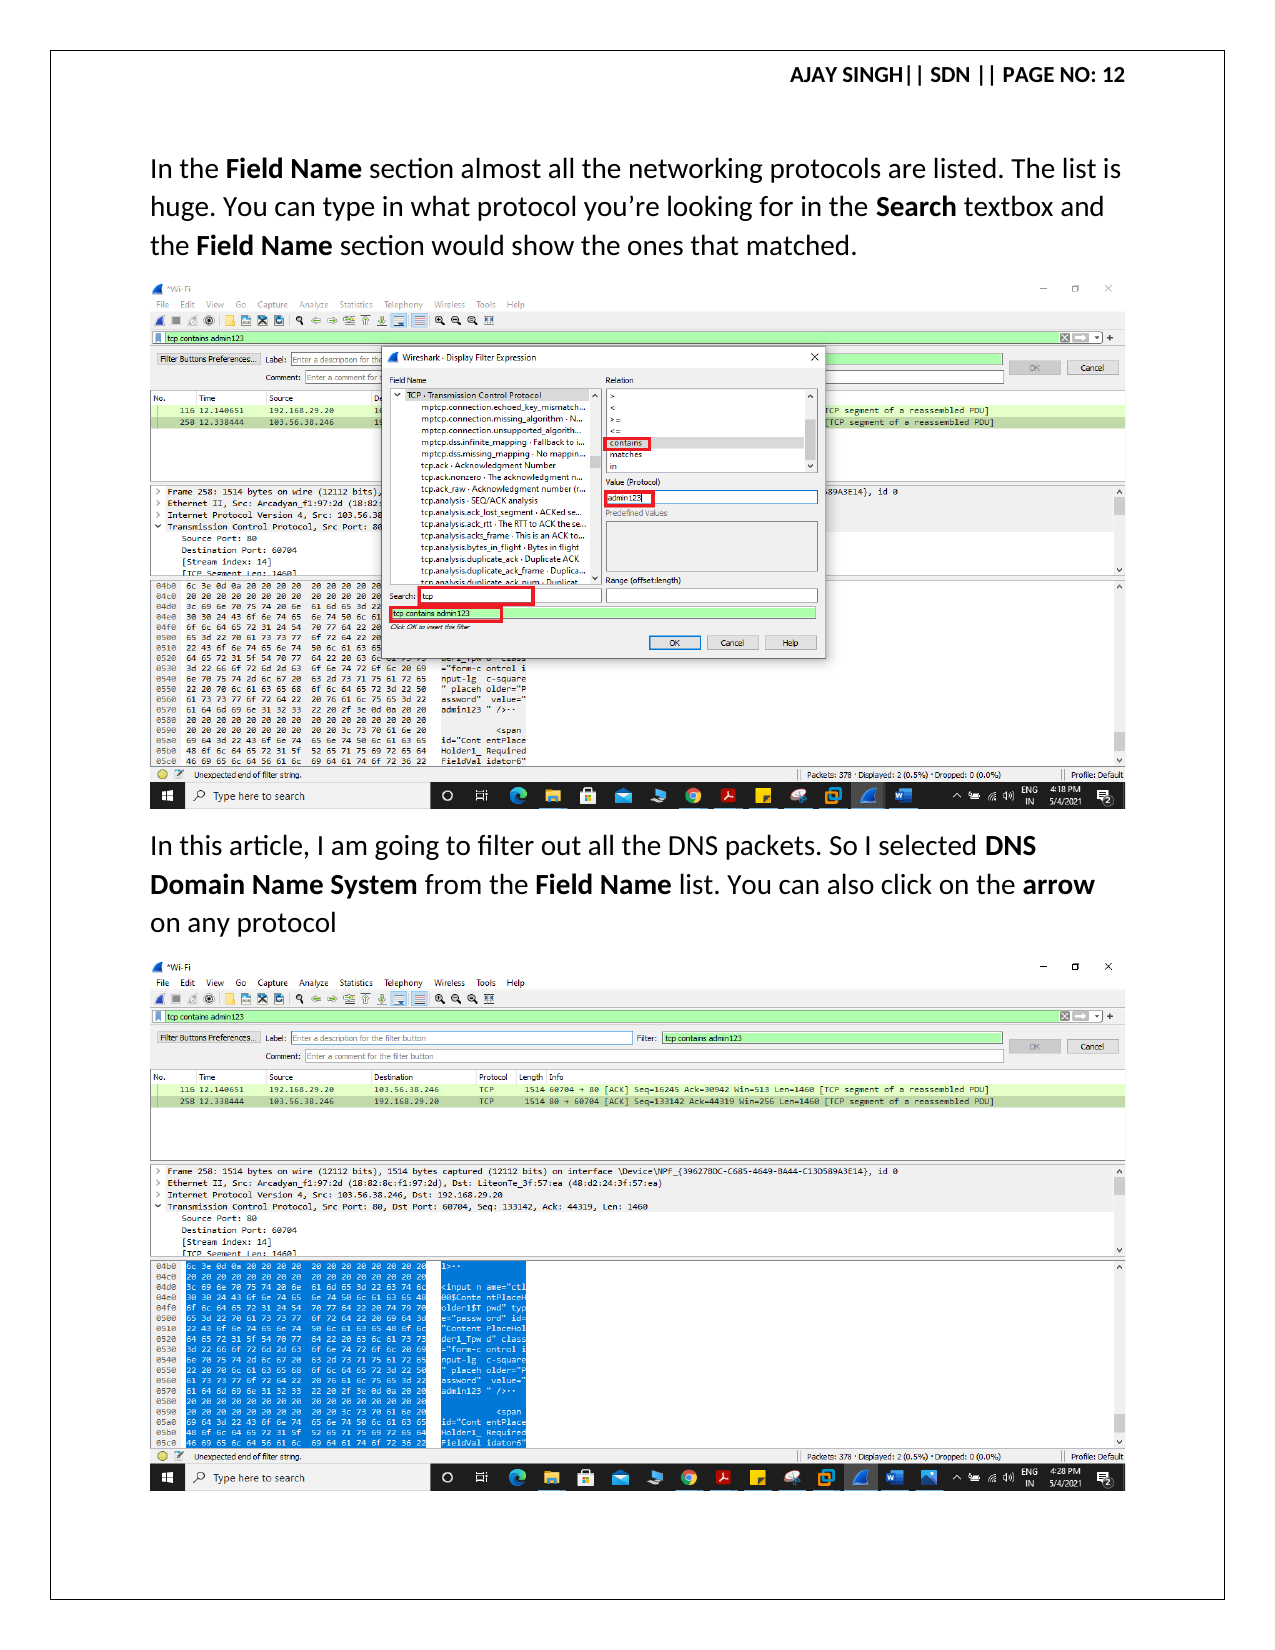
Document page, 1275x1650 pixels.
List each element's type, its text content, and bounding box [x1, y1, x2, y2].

picture [150, 959, 1125, 1491]
picture [150, 282, 1125, 809]
text In this article, I am going to filter out all the DNS packets. So I selected DNS Domain Name System from the Field Name list. You can also click on the arrow on any protocol [150, 827, 1125, 940]
text In the Field Name section almost all the networking protocols are listed. The list is huge. You can type in what protocol you’re looking for in the Search textbox and the Field Name section would show the ones that matched. [150, 150, 1125, 262]
